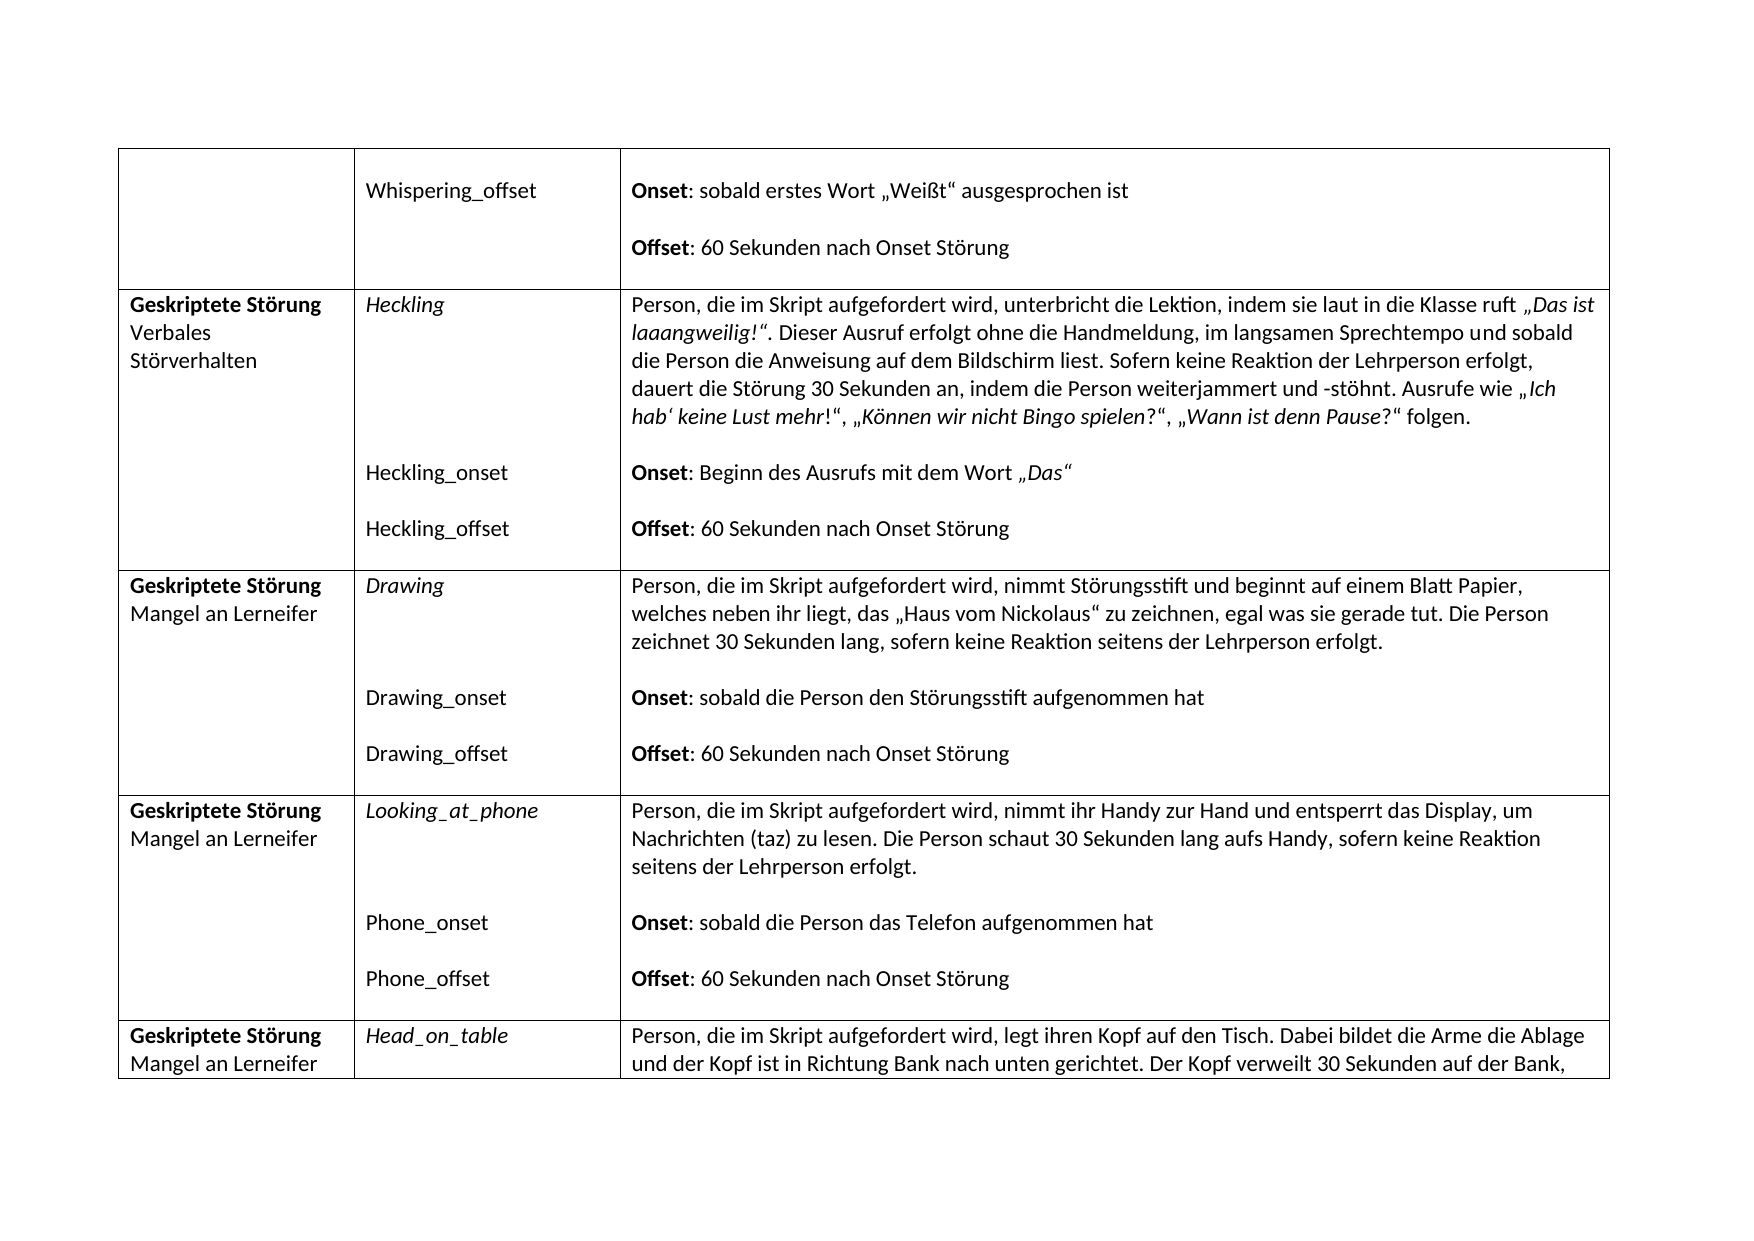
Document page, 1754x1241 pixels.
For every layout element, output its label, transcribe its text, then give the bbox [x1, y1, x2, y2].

table_cell Drawing Drawing_onset Drawing_offset [355, 571, 620, 795]
table_cell Person, die im Skript aufgefordert wird, unterbricht die Lektion, indem sie laut in die Klasse ruft „Das ist laaangweilig!“. Dieser Ausruf erfolgt ohne die Handmeldung, im langsamen Sprechtempo und sobald die Person die Anweisung auf dem Bildschirm liest. Sofern keine Reaktion der Lehrperson erfolgt, dauert die Störung 30 Sekunden an, indem die Person weiterjammert und -stöhnt. Ausrufe wie „Ich hab‘ keine Lust mehr!“, „Können wir nicht Bingo spielen?“, „Wann ist denn Pause?“ folgen. Onset: Beginn des Ausrufs mit dem Wort „Das“ Offset: 60 Sekunden nach Onset Störung [621, 290, 1609, 570]
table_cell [355, 1021, 620, 1077]
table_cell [119, 149, 354, 289]
table_cell Person, die im Skript aufgefordert wird, nimmt ihr Handy zur Hand und entsperrt das Display, um Nachrichten (taz) zu lesen. Die Person schaut 30 Sekunden lang aufs Handy, sofern keine Reaktion seitens der Lehrperson erfolgt. Onset: sobald die Person das Telefon aufgenommen hat Offset: 60 Sekunden nach Onset Störung [621, 796, 1609, 1020]
table_cell Geskriptete Störung Mangel an Lerneifer [119, 796, 354, 1020]
table_cell Person, die im Skript aufgefordert wird, nimmt Störungsstift und beginnt auf einem Blatt Papier, welches neben ihr liegt, das „Haus vom Nickolaus“ zu zeichnen, egal was sie gerade tut. Die Person zeichnet 30 Sekunden lang, sofern keine Reaktion seitens der Lehrperson erfolgt. Onset: sobald die Person den Störungsstift aufgenommen hat Offset: 60 Sekunden nach Onset Störung [621, 571, 1609, 795]
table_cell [621, 1021, 1609, 1077]
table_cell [355, 149, 620, 289]
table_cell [621, 149, 1609, 289]
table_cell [119, 1021, 354, 1077]
table_cell Looking_at_phone Phone_onset Phone_offset [355, 796, 620, 1020]
table_cell Heckling Heckling_onset Heckling_offset [355, 290, 620, 570]
table_cell Geskriptete Störung Verbales Störverhalten [119, 290, 354, 570]
table_cell Geskriptete Störung Mangel an Lerneifer [119, 571, 354, 795]
